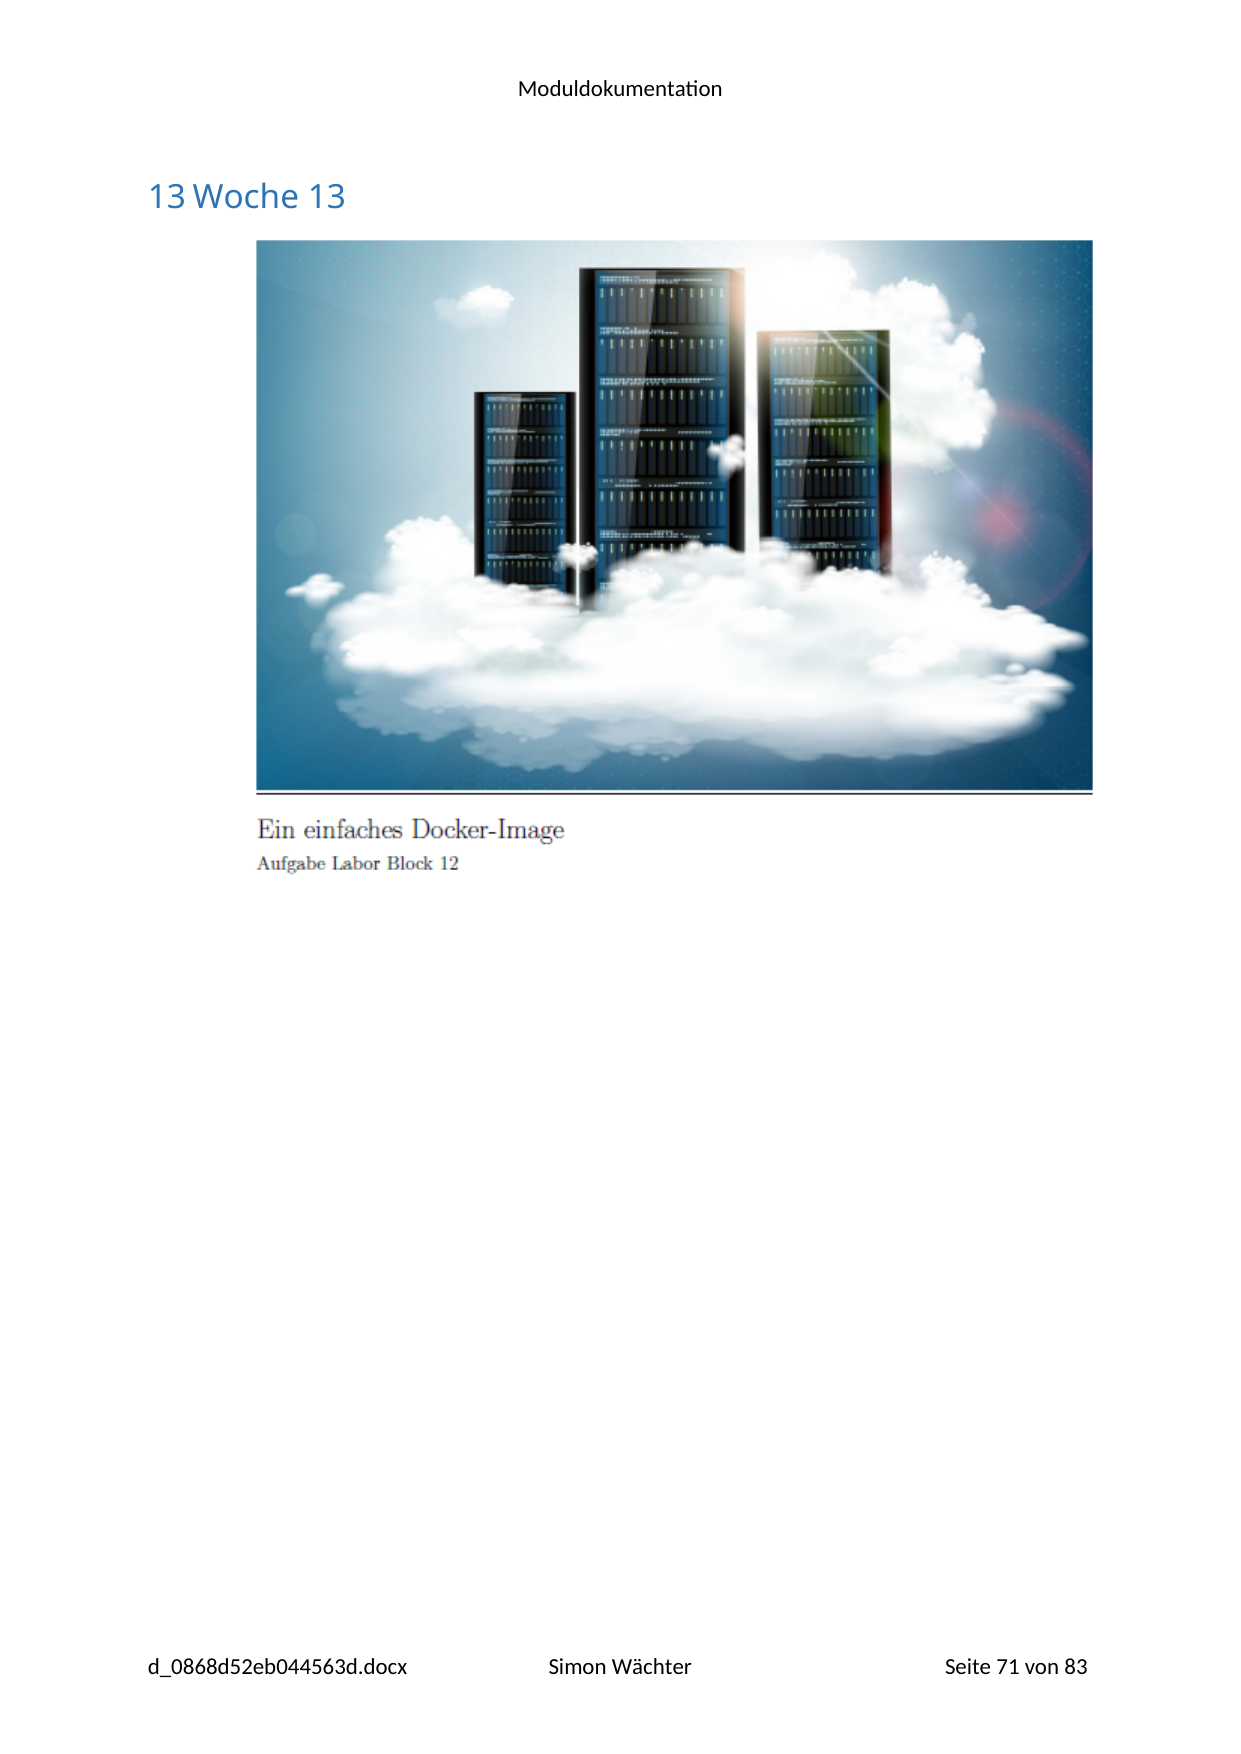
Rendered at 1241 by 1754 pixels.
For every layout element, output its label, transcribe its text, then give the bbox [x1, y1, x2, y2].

subtitle Woche 13 [148, 173, 1093, 218]
picture [147, 221, 1093, 900]
